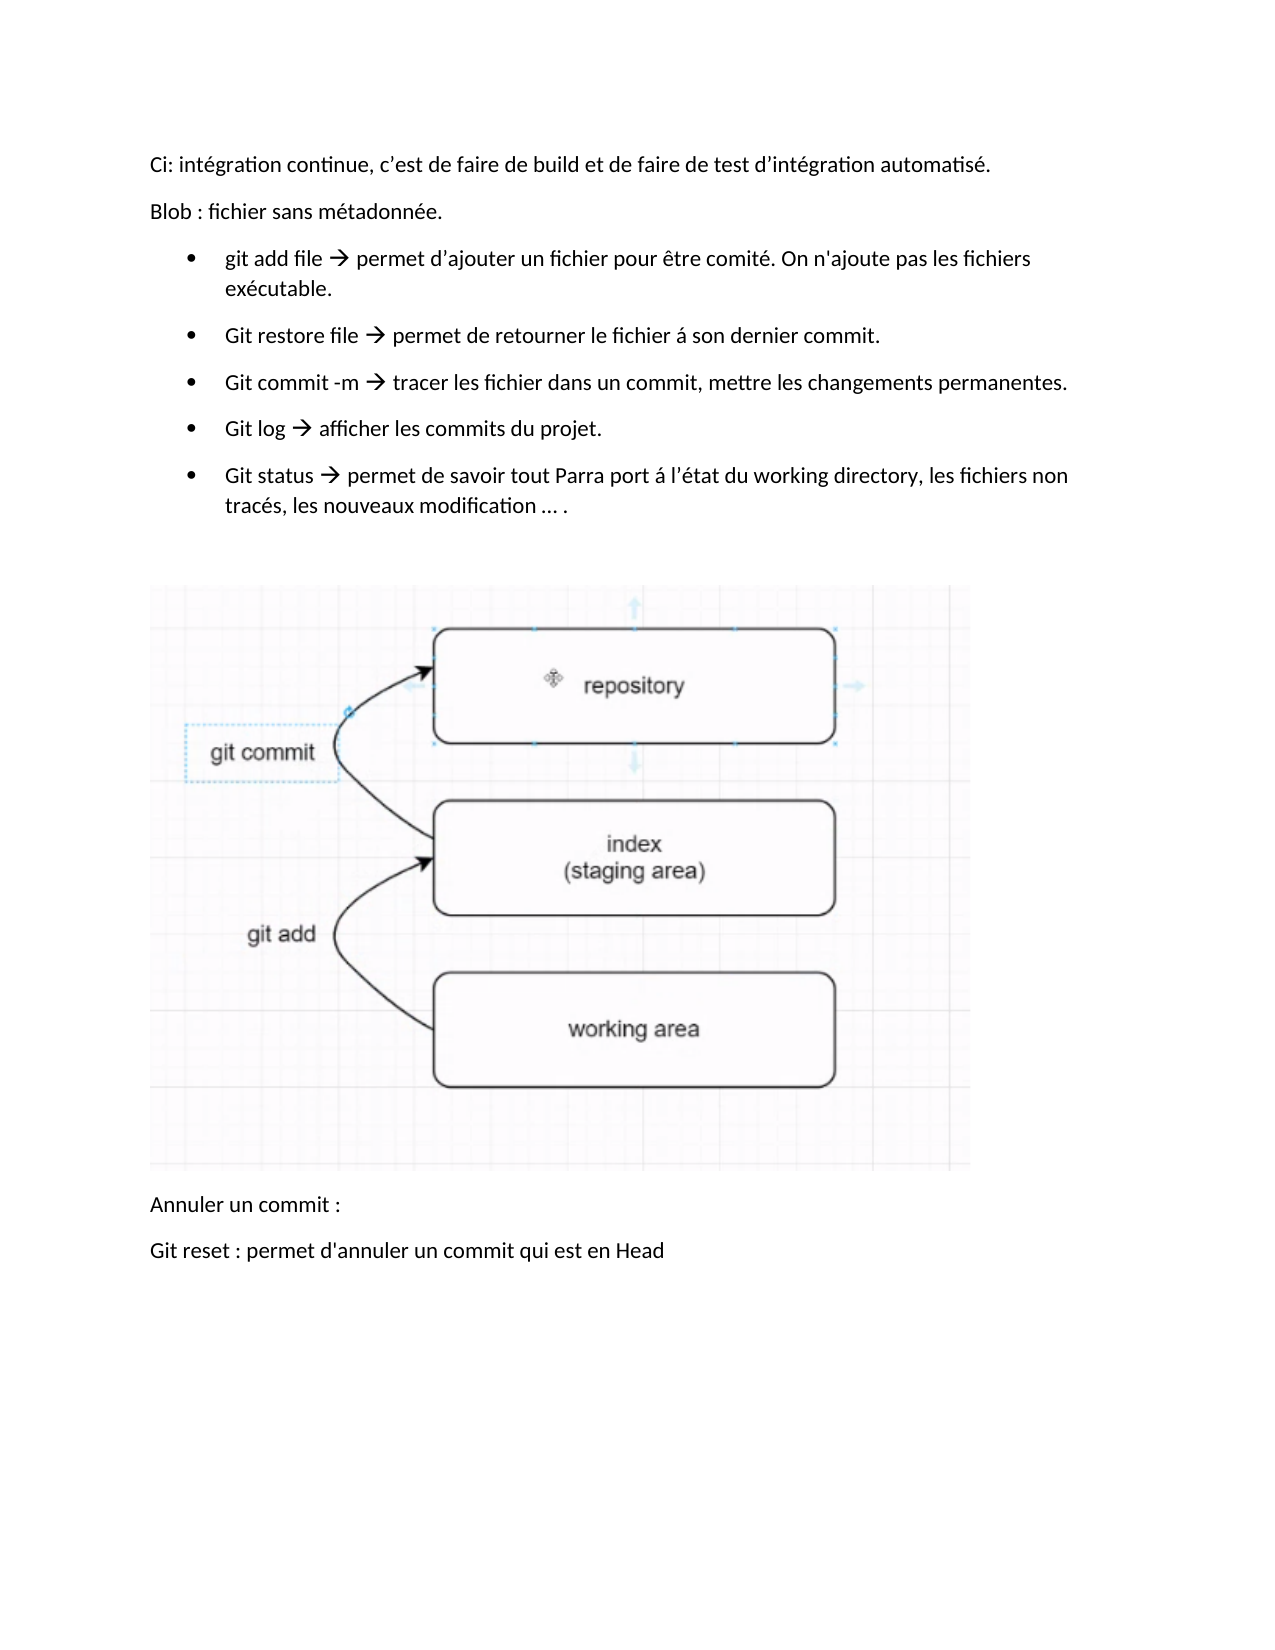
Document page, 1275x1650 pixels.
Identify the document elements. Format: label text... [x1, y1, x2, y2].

text Ci: intégration continue, c’est de faire de build et de faire de test d’intégration automatisé. [150, 150, 1125, 178]
picture [150, 585, 971, 1171]
list Git status permet de savoir tout Parra port á l’état du working directory, les fichiers non tracés, les nouveaux modification … . [187, 461, 1125, 520]
text Git reset : permet d'annuler un commit qui est en Head [150, 1237, 1125, 1264]
list Git log afficher les commits du projet. [187, 414, 1125, 443]
list Git restore file permet de retourner le fichier á son dernier commit. [187, 321, 1125, 349]
list Git commit -m tracer les fichier dans un commit, mettre les changements permanentes. [187, 368, 1125, 396]
list git add file permet d’ajouter un fichier pour être comité. On n'ajoute pas les fichiers exécutable. [187, 244, 1125, 302]
text Annuler un commit : [150, 1190, 1125, 1218]
text Blob : fichier sans métadonnée. [150, 197, 1125, 225]
